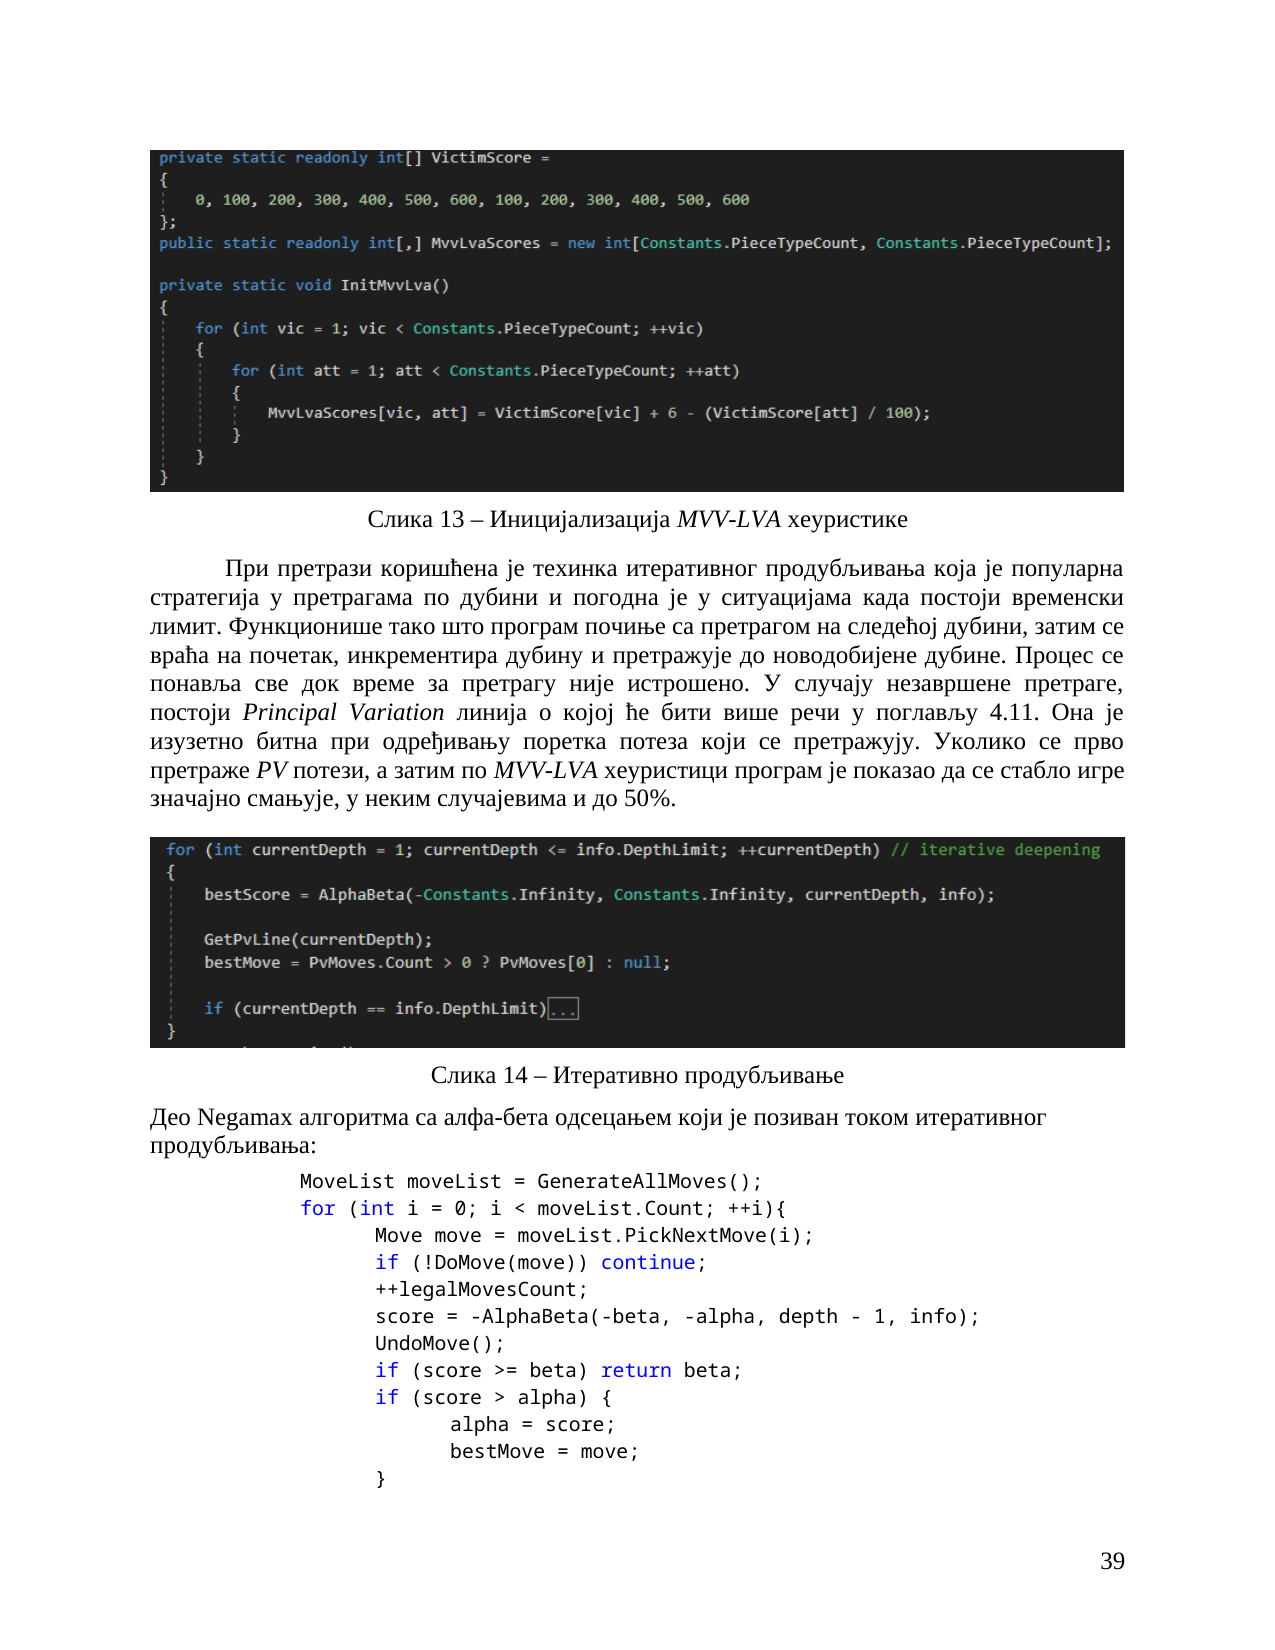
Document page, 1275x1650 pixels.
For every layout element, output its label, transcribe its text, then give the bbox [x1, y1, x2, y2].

text if (score > alpha) { [375, 1383, 1125, 1410]
text bestMove = move; [375, 1437, 1125, 1464]
text if (score >= beta) return beta; [375, 1356, 1125, 1383]
text Део Negamax алгоритма са алфа-бета одсецањем који је позиван током итеративног продубљивања: [150, 1102, 1125, 1159]
text for (int i = 0; i < moveList.Count; ++i){ [300, 1194, 1125, 1221]
text score = -AlphaBeta(-beta, -alpha, depth - 1, info); [375, 1302, 1125, 1329]
text ++legalMovesCount; [375, 1275, 1125, 1302]
text UndoMove(); [375, 1329, 1125, 1356]
text alpha = score; [375, 1410, 1125, 1437]
text При претрази коришћена је техинка итеративног продубљивања која је популарна стратегија у претрагама по дубини и погодна је у ситуацијама када постоји временски лимит. Функционише тако што програм почиње са претрагом на следећој дубини, затим се враћа на почетак, инкрементира дубину и претражује до новодобијене дубине. Процес се понавља све док време за претрагу није истрошено. У случају незавршене претраге, постоји Principal Variation линија о којој ће бити више речи у поглављу 4.11. Она је изузетно битна при одређивању поретка потеза који се претражују. Уколико се прво претраже PV потези, а затим по MVV-LVA хеуристици програм је показао да се стабло игре значајно смањује, у неким случајевима и до 50%. [150, 553, 1125, 812]
text Слика 14 – Итеративно продубљивање [75, 1060, 1125, 1089]
picture [150, 837, 1125, 1048]
picture [150, 150, 1124, 492]
text if (!DoMove(move)) continue; [375, 1248, 1125, 1275]
text MoveList moveList = GenerateAllMoves(); [300, 1167, 1125, 1194]
text Слика 13 – Иницијализација MVV-LVA хеуристике [75, 504, 1125, 533]
text Move move = moveList.PickNextMove(i); [375, 1221, 1125, 1248]
text } [375, 1464, 1125, 1491]
